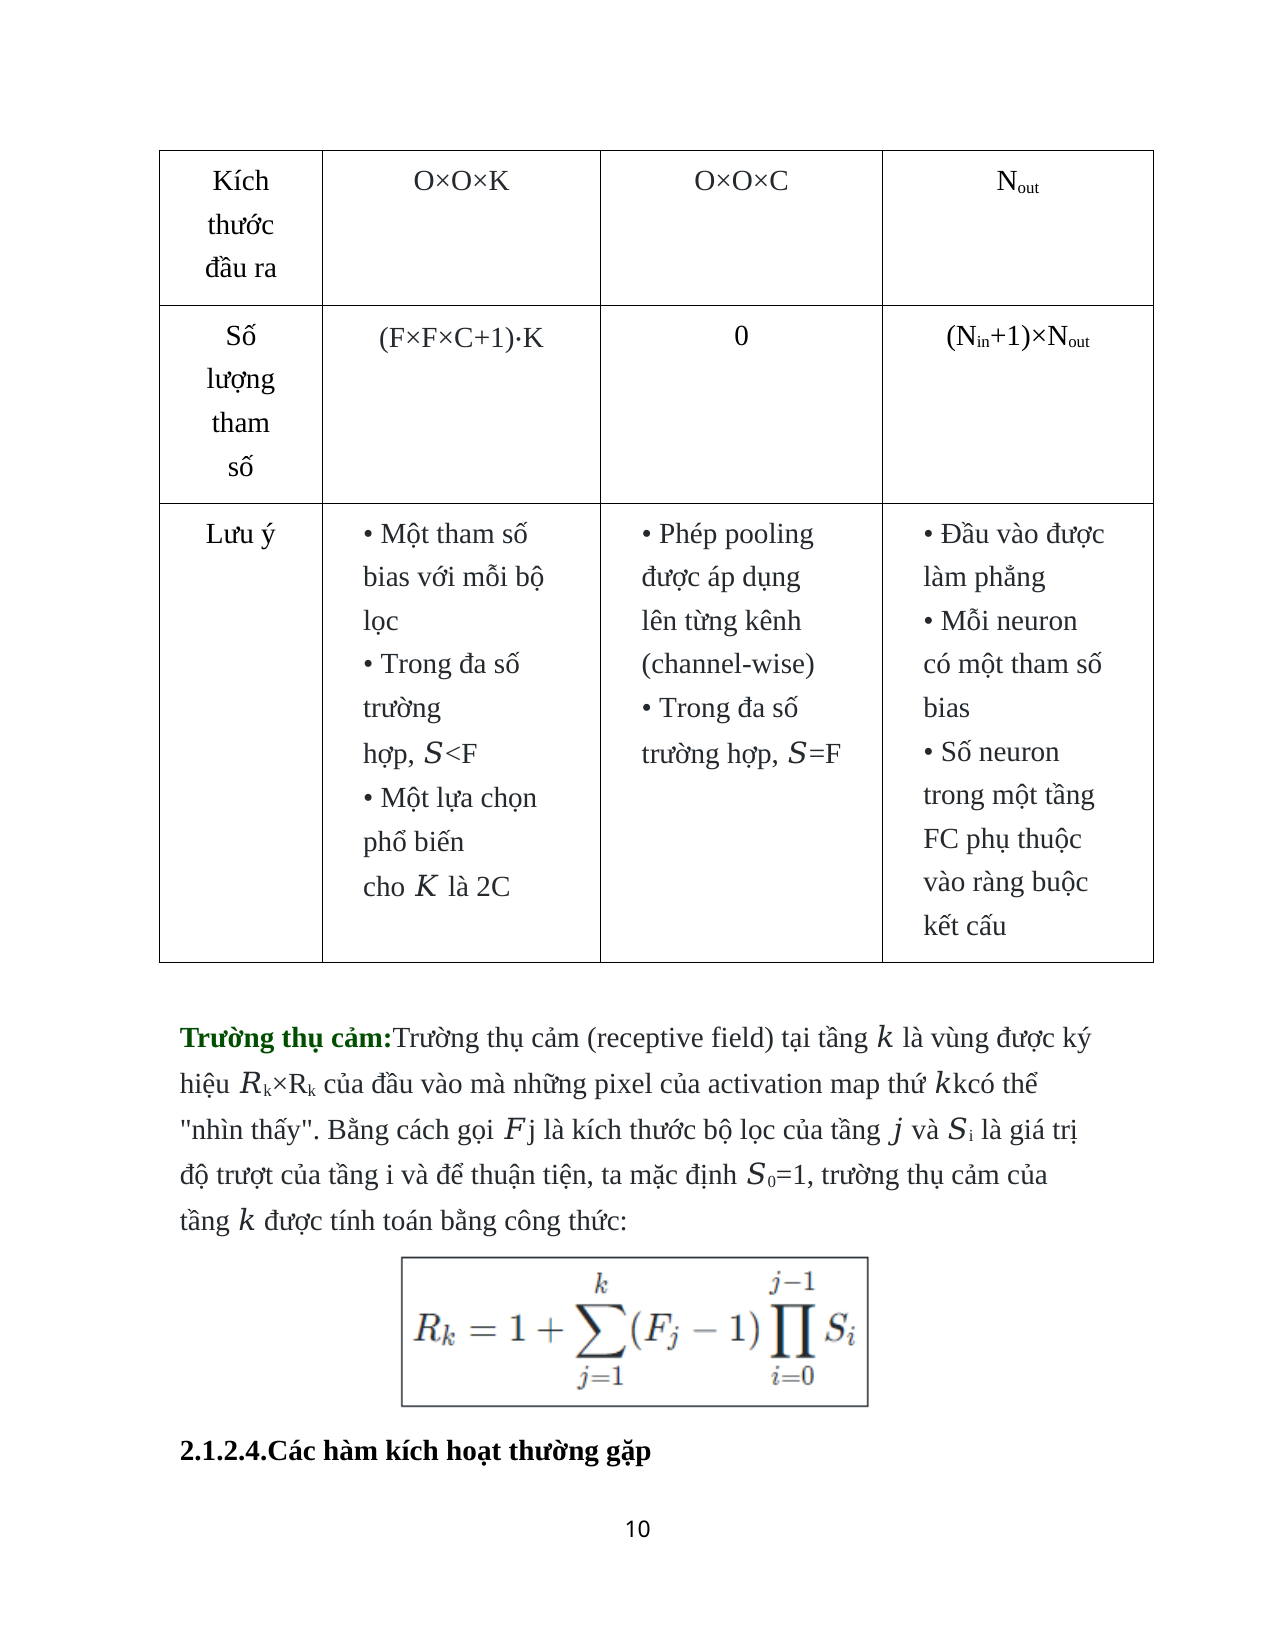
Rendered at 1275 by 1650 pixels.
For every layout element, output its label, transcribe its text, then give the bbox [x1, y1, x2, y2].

table_cell Nout [883, 151, 1153, 304]
table_cell O×O×K [323, 151, 600, 304]
picture [392, 1247, 883, 1412]
table_cell (F×F×C+1)⋅K [323, 306, 600, 502]
table_cell 0 [601, 306, 882, 502]
text 2.1.2.4.Các hàm kích hoạt thường gặp [179, 1433, 1095, 1467]
table_cell O×O×C [601, 151, 882, 304]
table_cell Lưu ý [160, 504, 322, 962]
table_cell • Một tham số bias với mỗi bộ lọc • Trong đa số trường hợp, 𝑆<F • Một lựa chọn phổ biến cho 𝐾 là 2C [323, 504, 600, 962]
table_cell (Nin​+1)×Nout [883, 306, 1153, 502]
table_cell Kích thước đầu ra [160, 151, 322, 304]
list Trường thụ cảm:Trường thụ cảm (receptive field) tại tầng 𝑘 là vùng được ký hiệu 𝑅k​×Rk​ của đầu vào mà những pixel của activation map thứ 𝑘kcó thể "nhìn thấy". Bằng cách gọi 𝐹j​ là kích thước bộ lọc của tầng 𝑗 và 𝑆i là giá trị độ trượt của tầng i và để thuận tiện, ta mặc định 𝑆0​=1, trường thụ cảm của tầng 𝑘 được tính toán bằng công thức: [179, 1019, 1095, 1237]
table_cell Số lượng tham số [160, 306, 322, 502]
table_cell • Phép pooling được áp dụng lên từng kênh (channel-wise) • Trong đa số trường hợp, 𝑆=F [601, 504, 882, 962]
table_cell • Đầu vào được làm phẳng • Mỗi neuron có một tham số bias • Số neuron trong một tầng FC phụ thuộc vào ràng buộc kết cấu [883, 504, 1153, 962]
